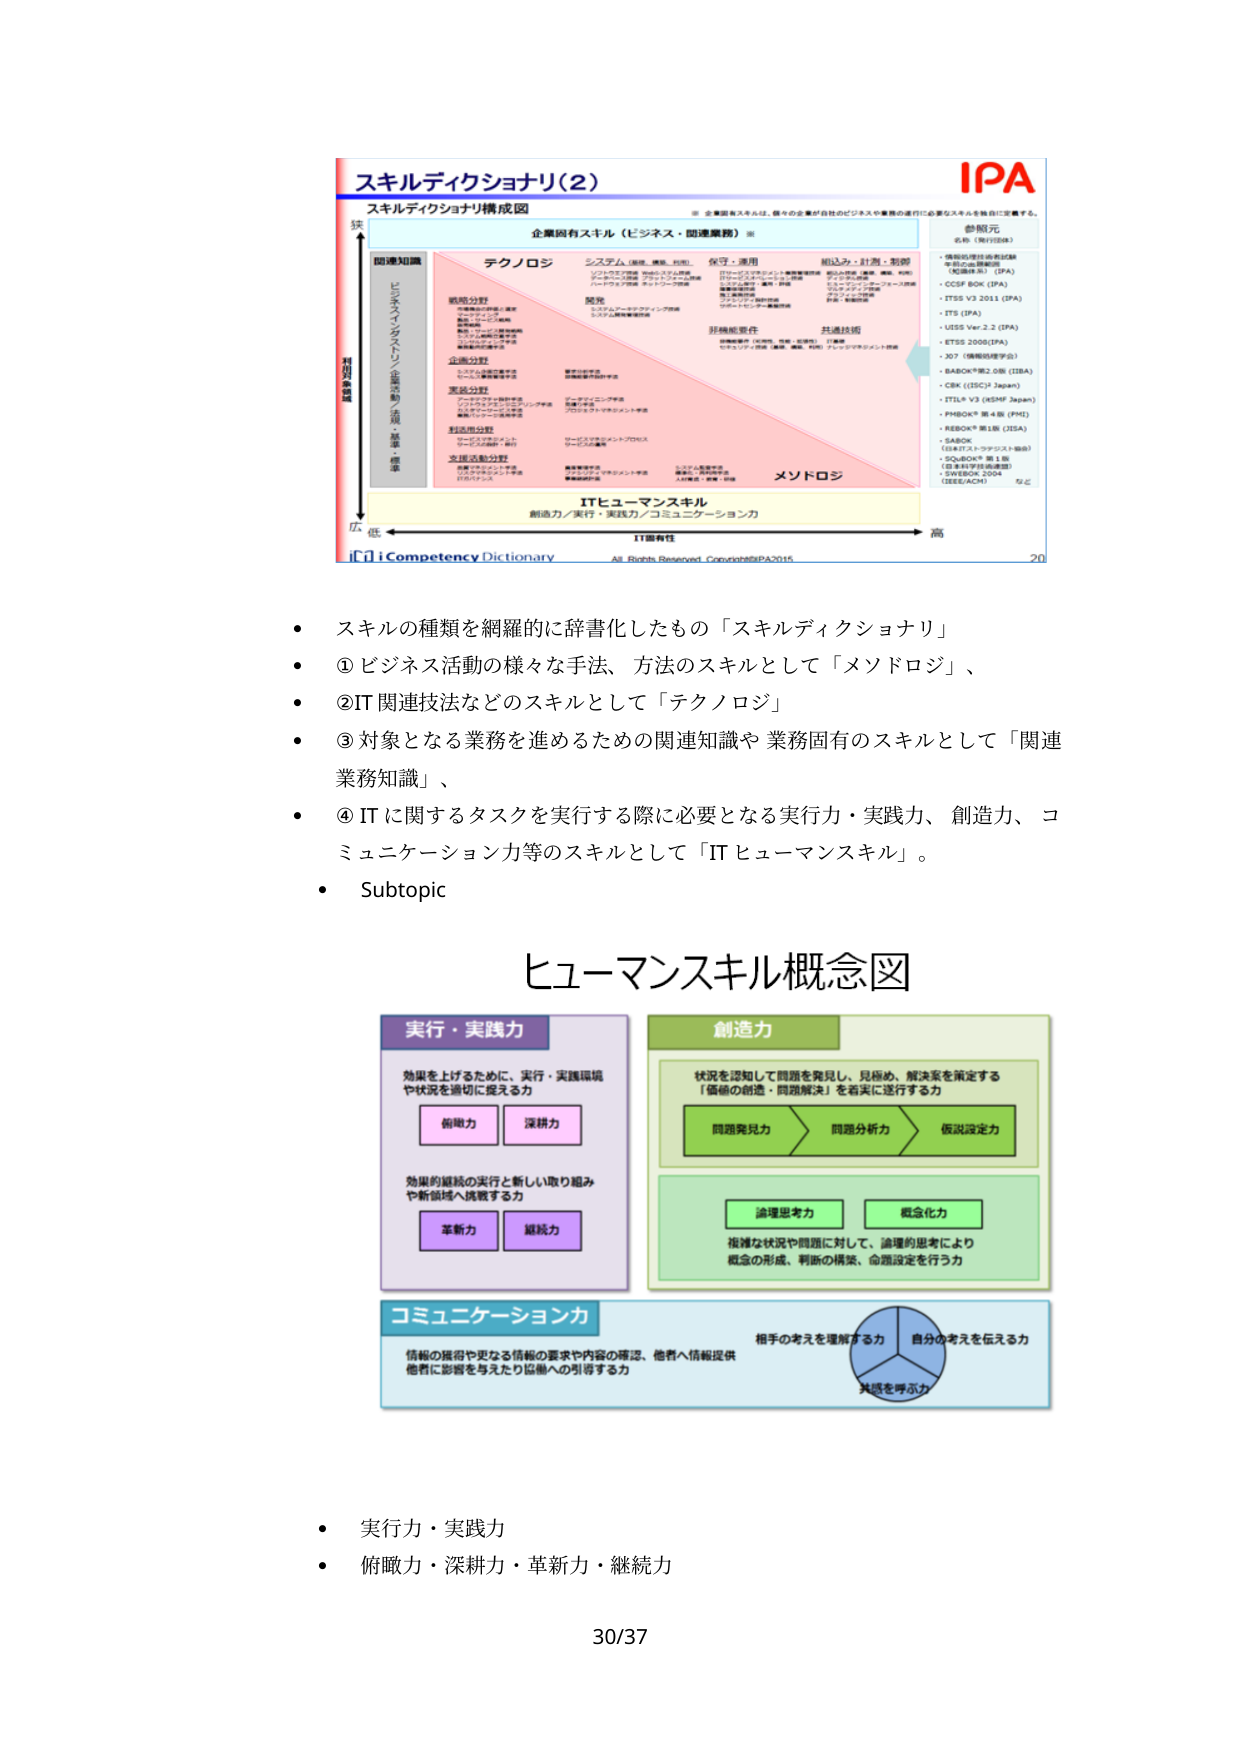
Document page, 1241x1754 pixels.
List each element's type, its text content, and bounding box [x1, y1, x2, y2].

list スキルの種類を網羅的に辞書化したもの「スキルディクショナリ」 [294, 608, 1063, 646]
list 俯瞰力・深耕力・革新力・継続力 [319, 1546, 1063, 1583]
list ②IT関連技法などのスキルとして「テクノロジ」 [294, 683, 1063, 721]
list ④ IT に関するタスクを実行する際に必要となる実行力・実践力、 創造力、 コミュニケーション力等のスキルとして「ITヒューマンスキル」。 [294, 796, 1063, 871]
list ③対象となる業務を進めるための関連知識や 業務固有のスキルとして「関連業務知識」、 [294, 721, 1063, 796]
picture [335, 158, 1047, 563]
list Subtopic [319, 871, 1063, 908]
picture [360, 945, 1063, 1417]
list 実行力・実践力 [319, 1508, 1063, 1546]
list ①ビジネス活動の様々な手法、 方法のスキルとして「メソドロジ」、 [294, 646, 1063, 683]
